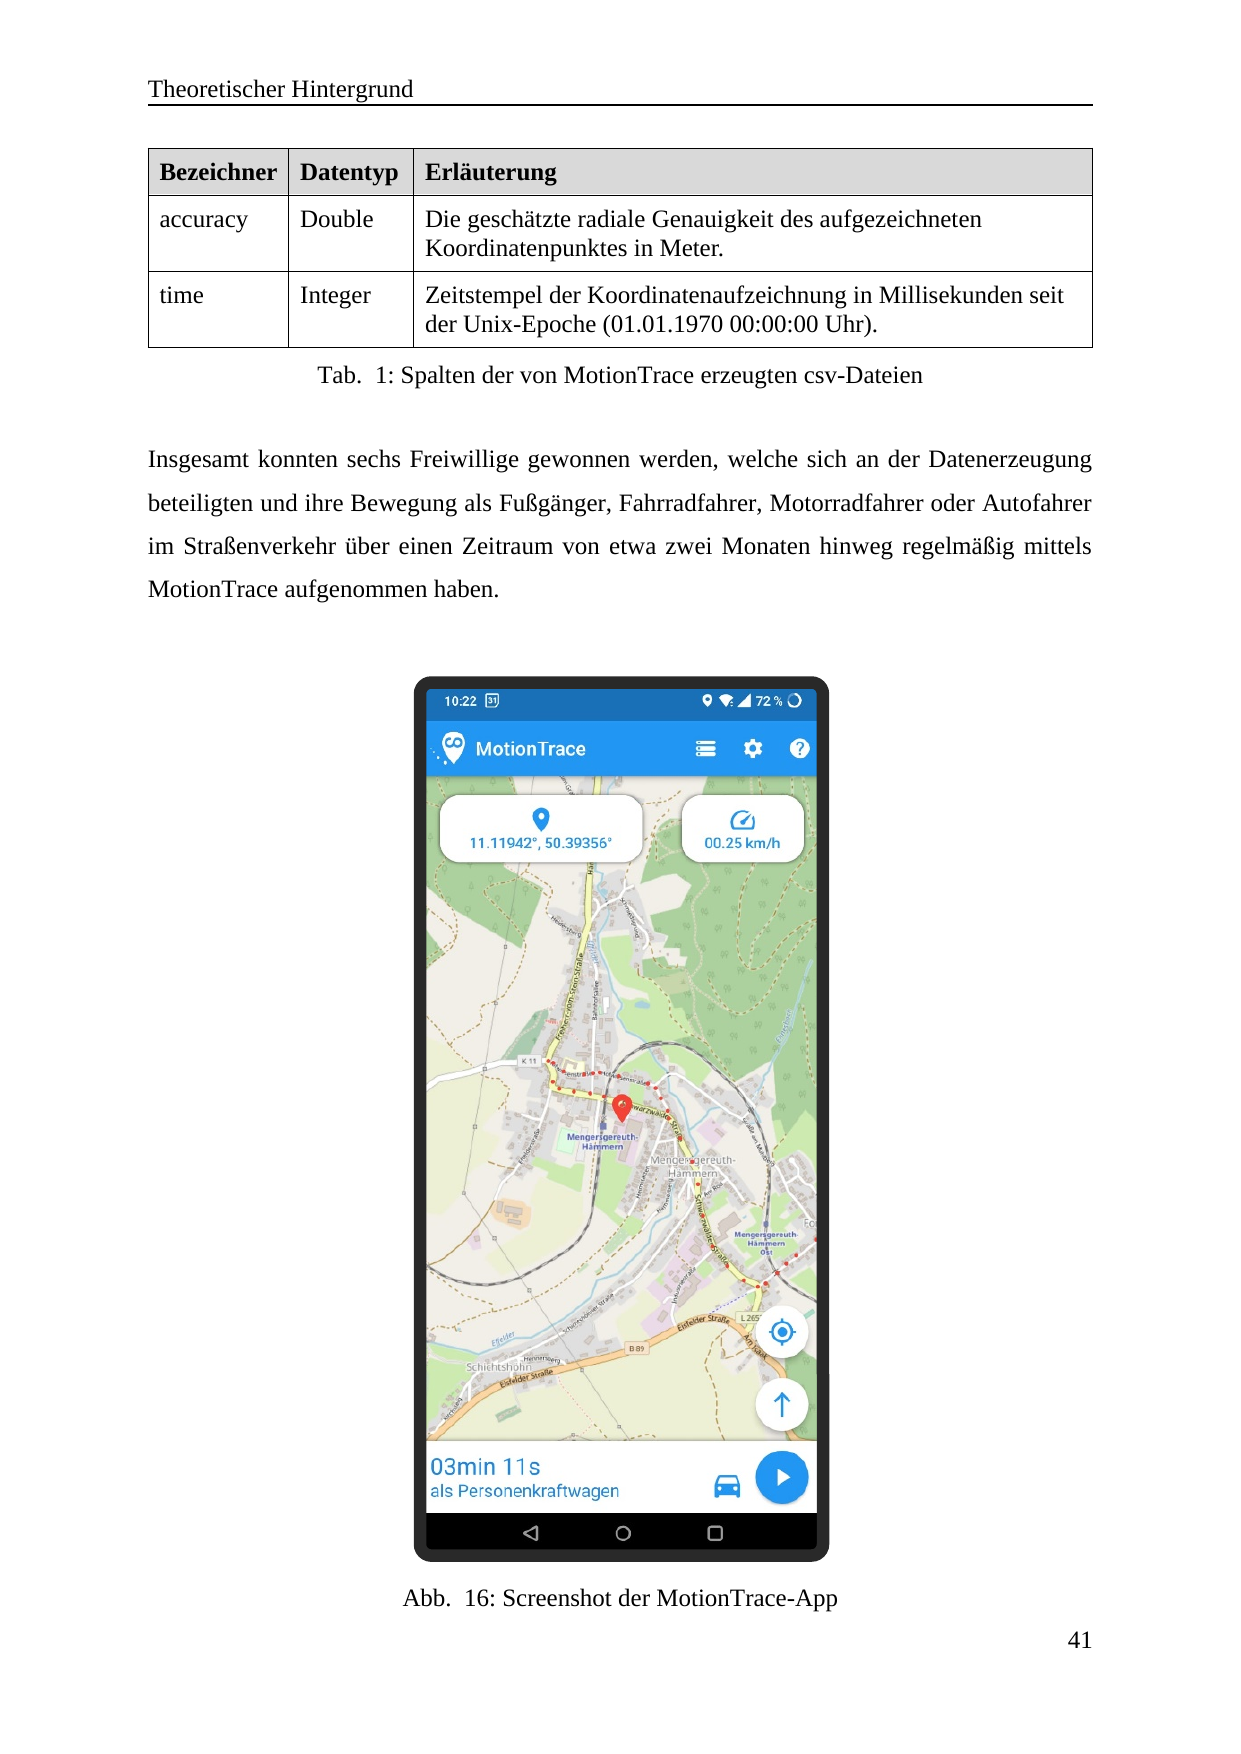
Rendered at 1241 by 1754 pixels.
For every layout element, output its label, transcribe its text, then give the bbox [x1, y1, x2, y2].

table_header Datentyp [289, 149, 413, 194]
table_cell Integer [289, 272, 413, 347]
table_cell accuracy [149, 196, 288, 271]
table_header Bezeichner [149, 149, 288, 194]
text Insgesamt konnten sechs Freiwillige gewonnen werden, welche sich an der Datenerzeugung beteiligten und ihre Bewegung als Fußgänger, Fahrradfahrer, Motorradfahrer oder Autofahrer im Straßenverkehr über einen Zeitraum von etwa zwei Monaten hinweg regelmäßig mittels MotionTrace aufgenommen haben. [148, 444, 1093, 603]
table_cell time [149, 272, 288, 347]
picture [427, 689, 816, 1549]
table_cell Double [289, 196, 413, 271]
table_cell Zeitstempel der Koordinatenaufzeichnung in Millisekunden seit der Unix-Epoche (01.01.1970 00:00:00 Uhr). [414, 272, 1092, 347]
table_header Erläuterung [414, 149, 1092, 194]
table_cell Die geschätzte radiale Genauigkeit des aufgezeichneten Koordinatenpunktes in Meter. [414, 196, 1092, 271]
